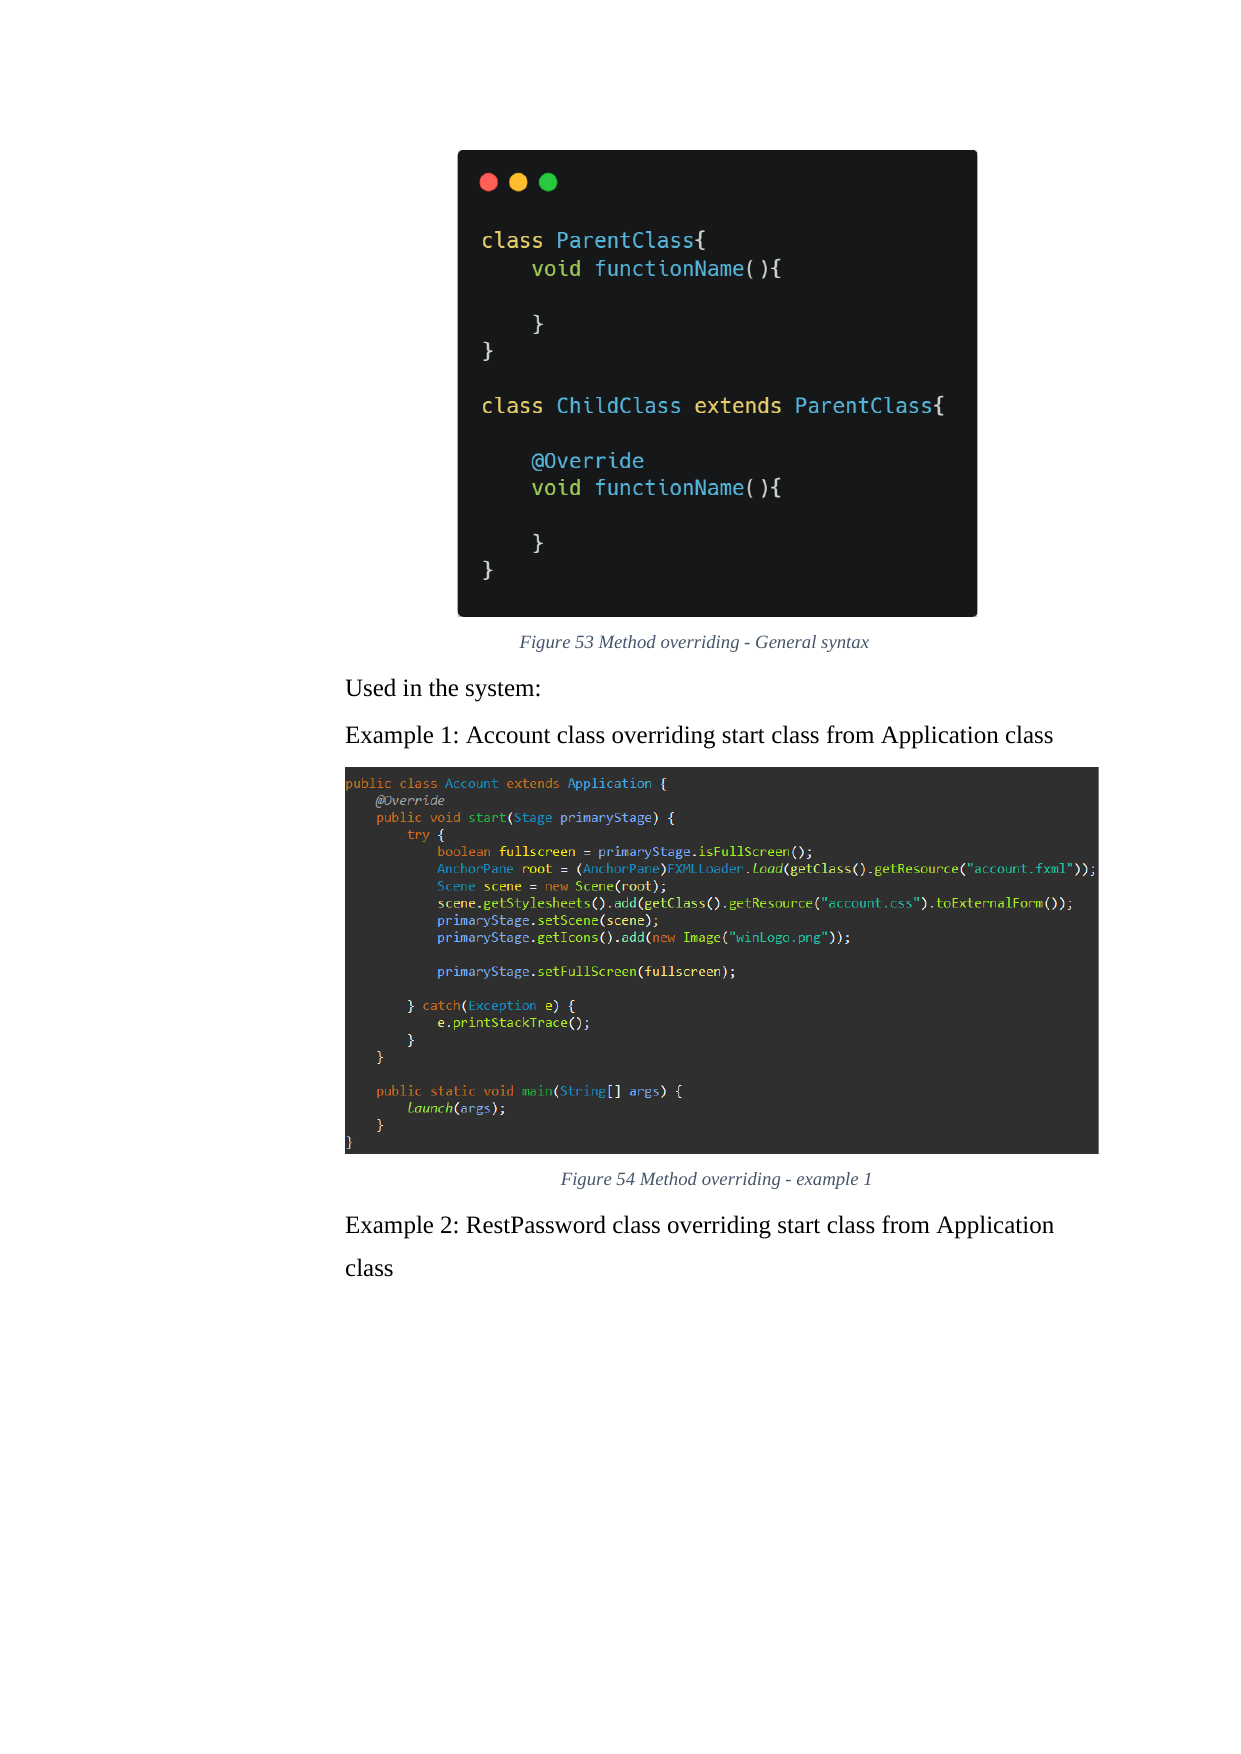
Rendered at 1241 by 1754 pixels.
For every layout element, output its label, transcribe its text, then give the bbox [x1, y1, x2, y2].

text Example 2: RestPassword class overriding start class from Application class [345, 1210, 1090, 1282]
text Used in the system: [345, 673, 1090, 702]
picture [457, 150, 978, 617]
text Figure 54 Method overriding - example 1 [270, 1168, 1090, 1189]
text Figure 53 Method overriding - General syntax [225, 631, 1090, 652]
picture [345, 767, 1099, 1154]
text Example 1: Account class overriding start class from Application class [345, 721, 1090, 749]
